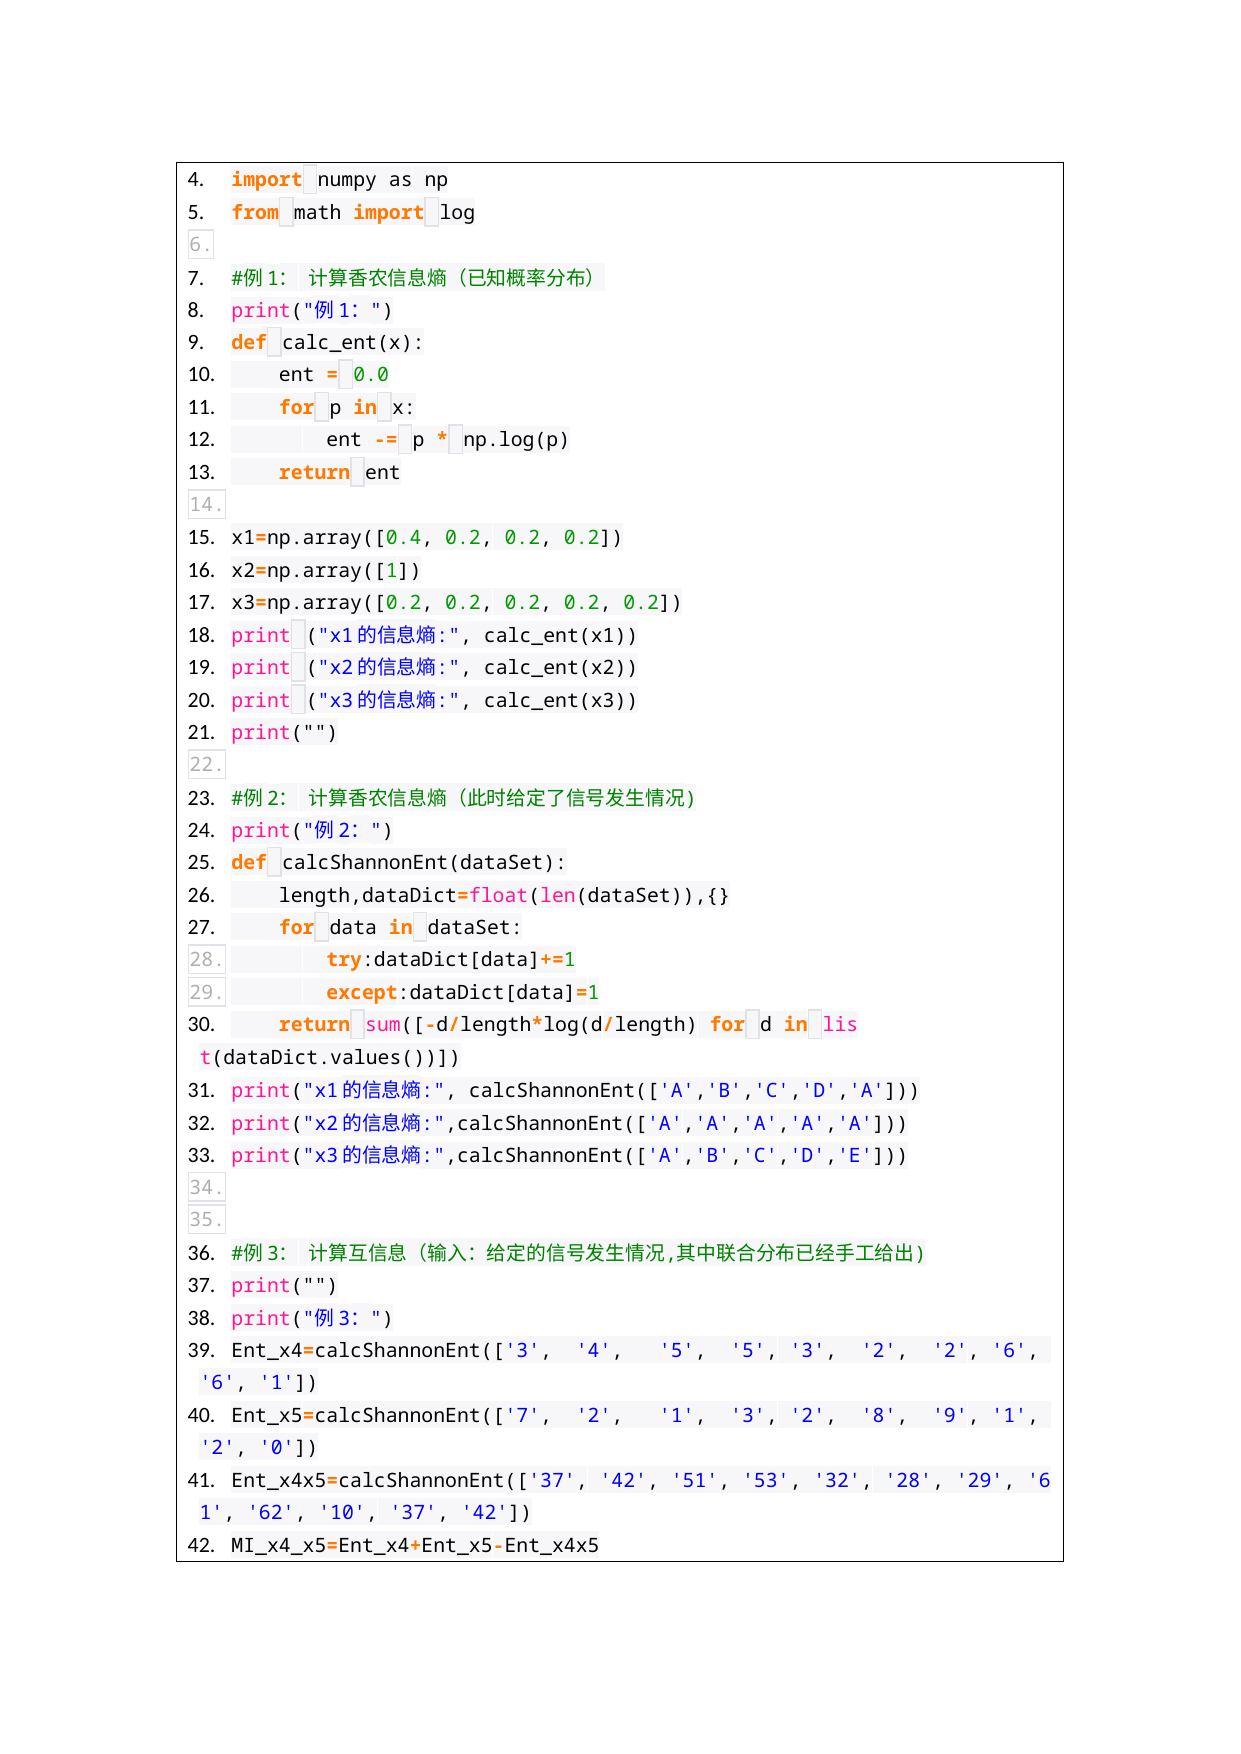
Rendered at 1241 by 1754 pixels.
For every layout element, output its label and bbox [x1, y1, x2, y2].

table_header [177, 163, 1063, 1561]
